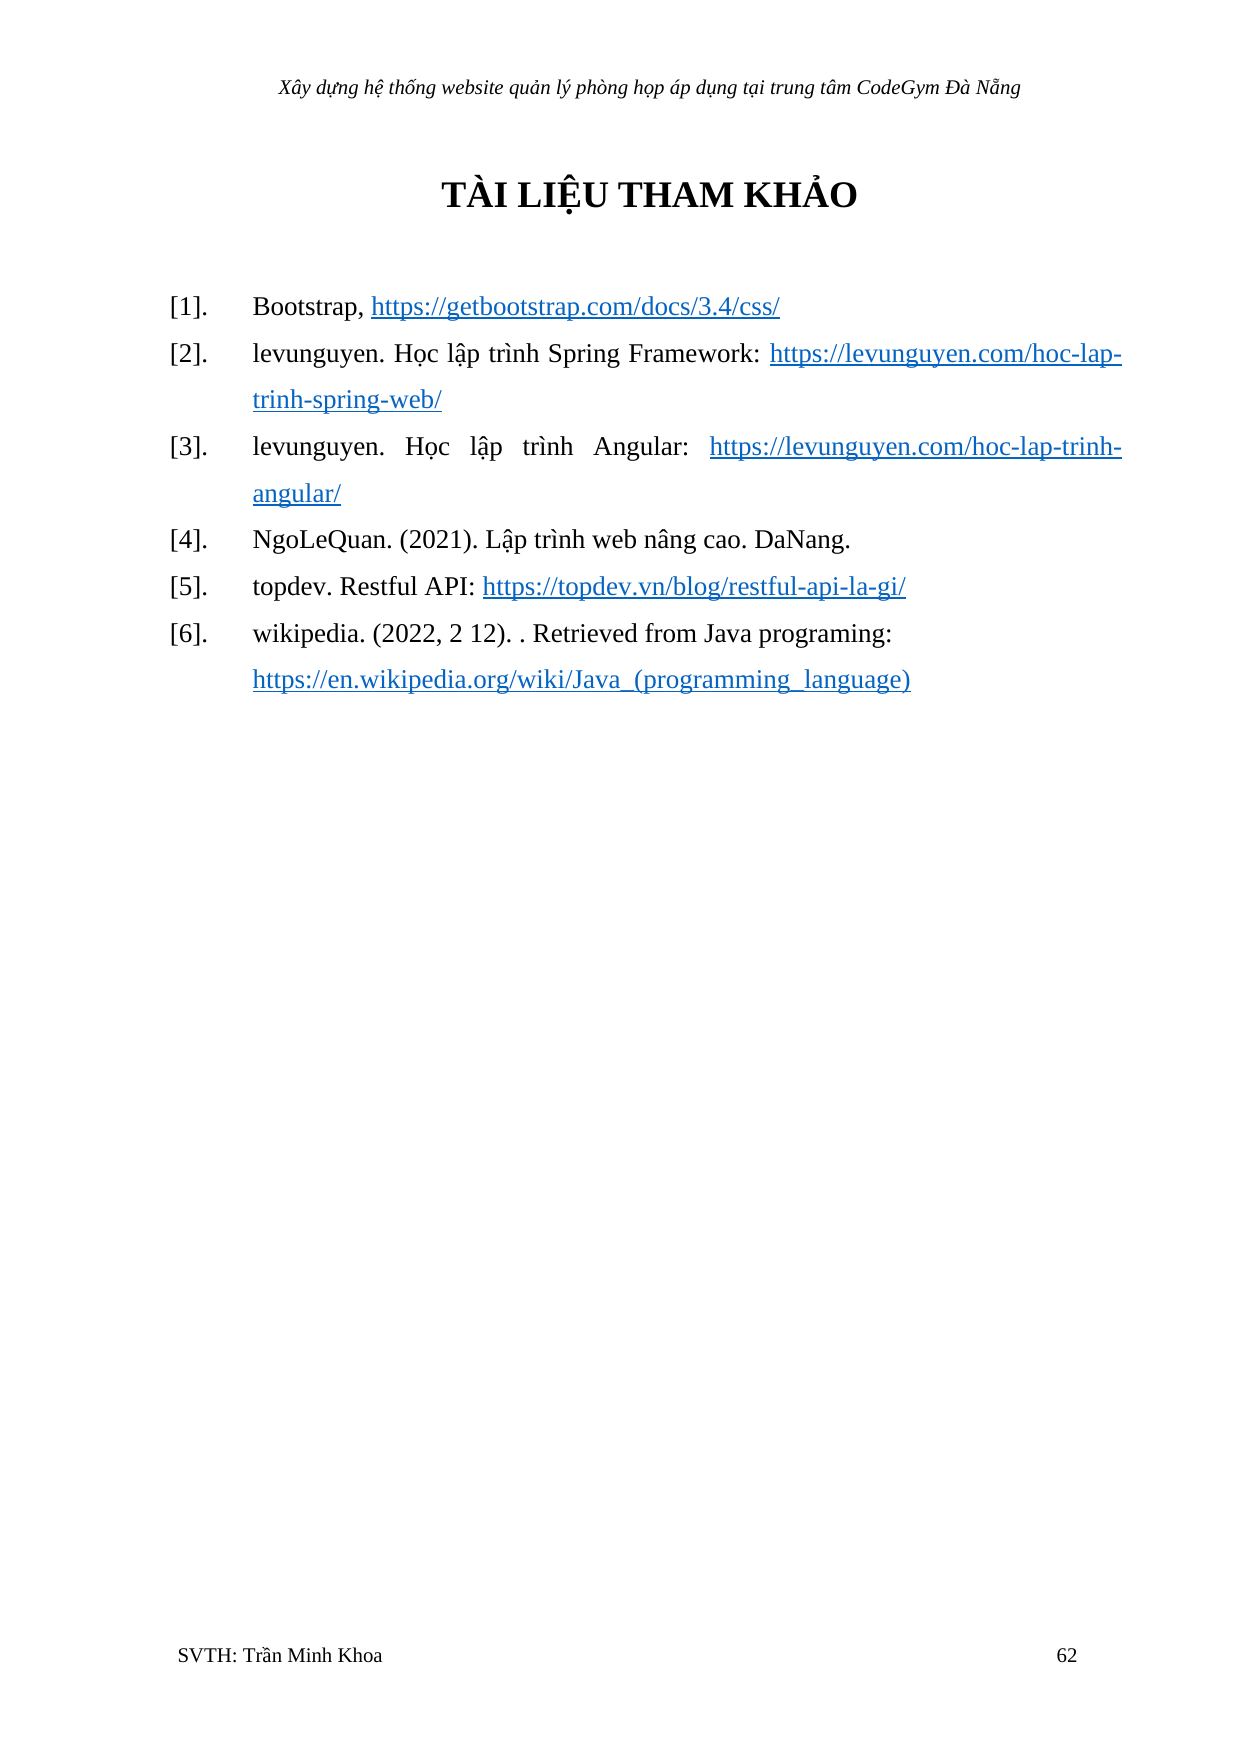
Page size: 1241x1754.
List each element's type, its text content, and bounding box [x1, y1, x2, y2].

list wikipedia. (2022, 2 12). . Retrieved from Java programing: https://en.wikipedia.org/wiki/Java_(programming_language) [215, 617, 1122, 695]
list NgoLeQuan. (2021). Lập trình web nâng cao. DaNang. [215, 524, 1122, 555]
subtitle TÀI LIỆU THAM KHẢO [177, 173, 1122, 216]
list topdev. Restful API: https://topdev.vn/blog/restful-api-la-gi/ [215, 570, 1122, 601]
list levunguyen. Học lập trình Angular: https://levunguyen.com/hoc-lap-trinh-angular/ [215, 430, 1122, 508]
list levunguyen. Học lập trình Spring Framework: https://levunguyen.com/hoc-lap-trinh-spring-web/ [215, 337, 1122, 415]
list Bootstrap, https://getbootstrap.com/docs/3.4/css/ [215, 290, 1122, 321]
